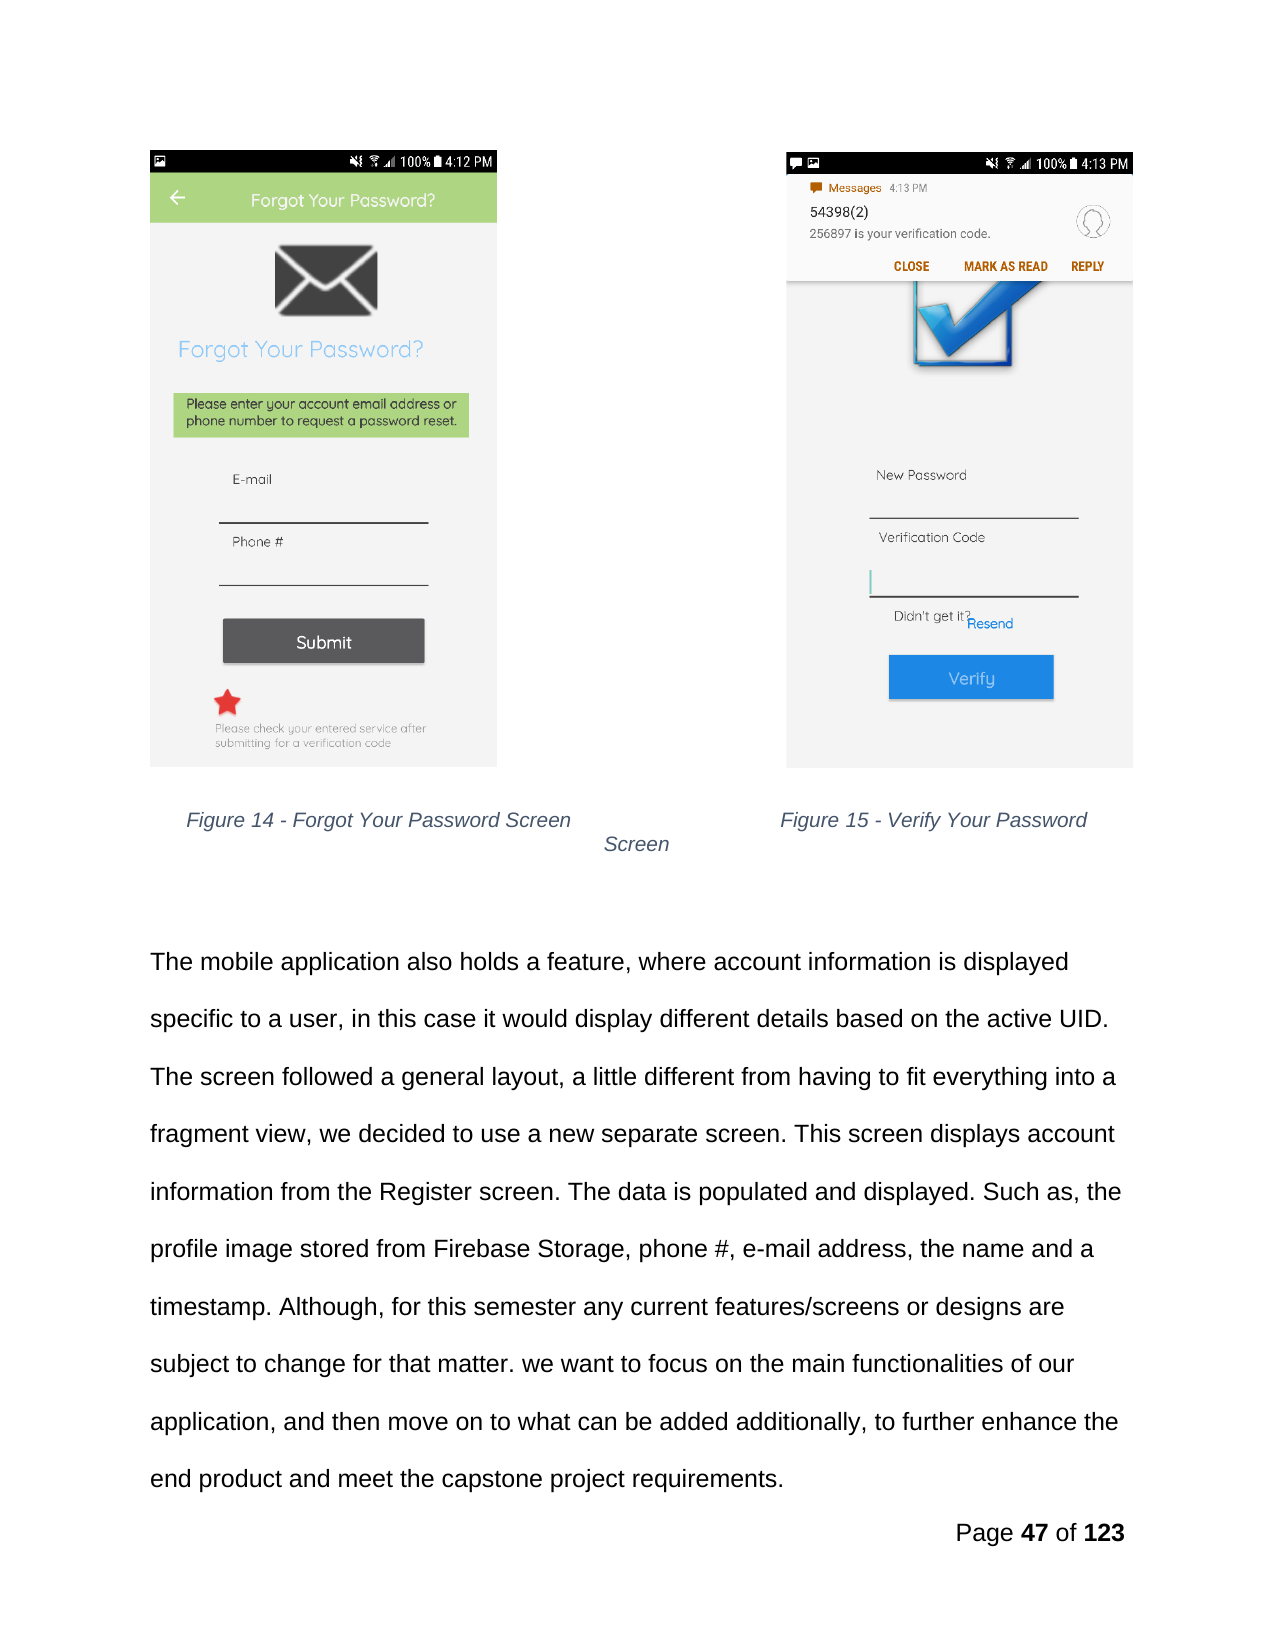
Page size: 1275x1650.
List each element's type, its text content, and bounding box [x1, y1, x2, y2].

text The mobile application also holds a feature, where account information is displayed specific to a user, in this case it would display different details based on the active UID. The screen followed a general layout, a little different from having to fit everything into a fragment view, we decided to use a new separate screen. This screen displays account information from the Register screen. The data is populated and displayed. Such as, the profile image stored from Firebase Storage, phone #, e-mail address, the name and a timestamp. Although, for this semester any current features/screens or designs are subject to change for that matter. we want to focus on the main functionalities of our application, and then move on to what can be added additionally, to further enhance the end product and meet the capstone project requirements. [150, 947, 1125, 1493]
text Figure 14 - Forgot Your Password Screen Figure 15 - Verify Your Password Screen [150, 808, 1125, 856]
picture [150, 150, 497, 767]
picture [786, 152, 1133, 768]
